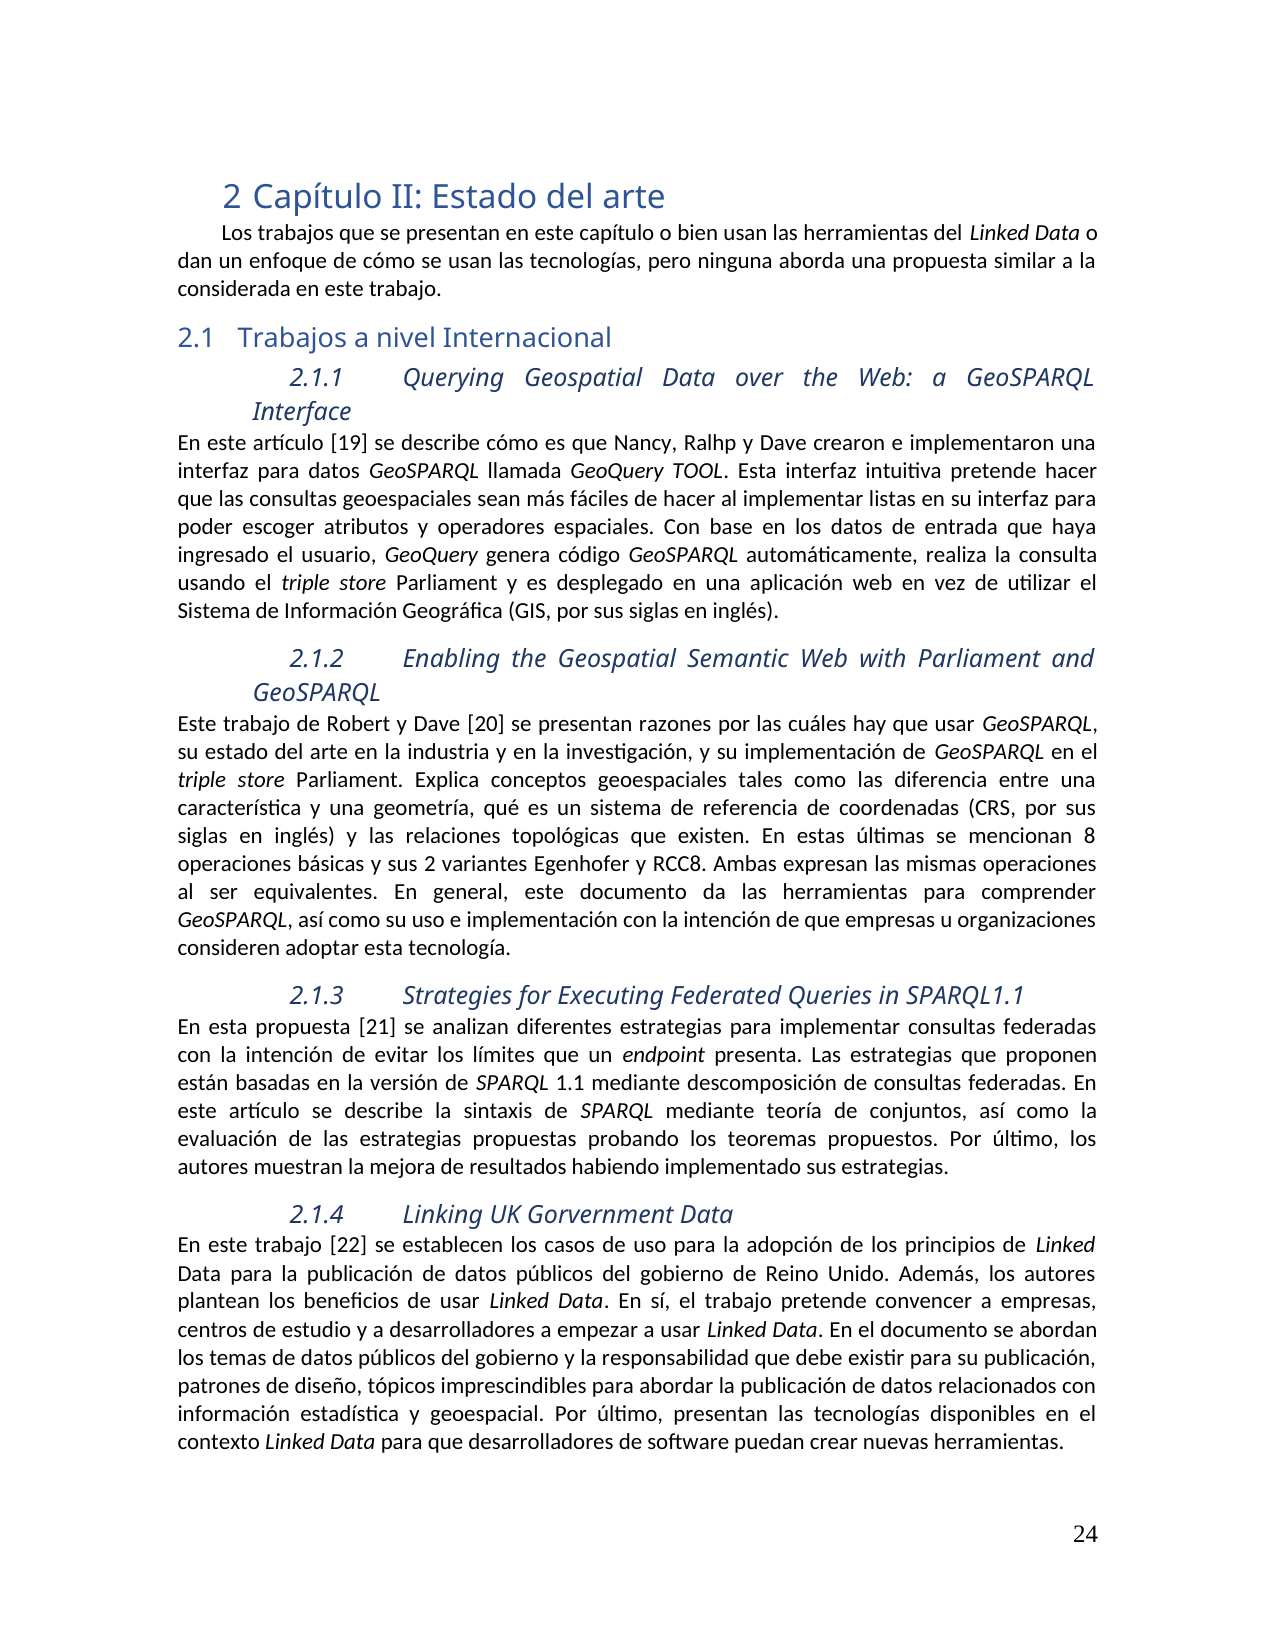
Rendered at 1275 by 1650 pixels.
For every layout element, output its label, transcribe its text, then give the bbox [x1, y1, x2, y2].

text En este artículo se describe cómo es que Nancy, Ralhp y Dave crearon e implementaron una interfaz para datos GeoSPARQL llamada GeoQuery TOOL. Esta interfaz intuitiva pretende hacer que las consultas geoespaciales sean más fáciles de hacer al implementar listas en su interfaz para poder escoger atributos y operadores espaciales. Con base en los datos de entrada que haya ingresado el usuario, GeoQuery genera código GeoSPARQL automáticamente, realiza la consulta usando el triple store Parliament y es desplegado en una aplicación web en vez de utilizar el Sistema de Información Geográfica (GIS, por sus siglas en inglés). [177, 428, 1098, 624]
subtitle Enabling the Geospatial Semantic Web with Parliament and GeoSPARQL [252, 641, 1098, 709]
subtitle Capítulo II: Estado del arte [222, 173, 1098, 218]
text Los trabajos que se presentan en este capítulo o bien usan las herramientas del Linked Data o dan un enfoque de cómo se usan las tecnologías, pero ninguna aborda una propuesta similar a la considerada en este trabajo. [177, 218, 1098, 302]
text En este trabajo se establecen los casos de uso para la adopción de los principios de Linked Data para la publicación de datos públicos del gobierno de Reino Unido. Además, los autores plantean los beneficios de usar Linked Data. En sí, el trabajo pretende convencer a empresas, centros de estudio y a desarrolladores a empezar a usar Linked Data. En el documento se abordan los temas de datos públicos del gobierno y la responsabilidad que debe existir para su publicación, patrones de diseño, tópicos imprescindibles para abordar la publicación de datos relacionados con información estadística y geoespacial. Por último, presentan las tecnologías disponibles en el contexto Linked Data para que desarrolladores de software puedan crear nuevas herramientas. [177, 1231, 1098, 1455]
subtitle Querying Geospatial Data over the Web: a GeoSPARQL Interface [252, 360, 1098, 428]
subtitle Strategies for Executing Federated Queries in SPARQL1.1 [252, 978, 1098, 1012]
text Este trabajo de Robert y Dave se presentan razones por las cuáles hay que usar GeoSPARQL, su estado del arte en la industria y en la investigación, y su implementación de GeoSPARQL en el triple store Parliament. Explica conceptos geoespaciales tales como las diferencia entre una característica y una geometría, qué es un sistema de referencia de coordenadas (CRS, por sus siglas en inglés) y las relaciones topológicas que existen. En estas últimas se mencionan 8 operaciones básicas y sus 2 variantes Egenhofer y RCC8. Ambas expresan las mismas operaciones al ser equivalentes. En general, este documento da las herramientas para comprender GeoSPARQL, así como su uso e implementación con la intención de que empresas u organizaciones consideren adoptar esta tecnología. [177, 709, 1098, 961]
subtitle Trabajos a nivel Internacional [177, 319, 1098, 356]
subtitle Linking UK Gorvernment Data [252, 1197, 1098, 1231]
text En esta propuesta se analizan diferentes estrategias para implementar consultas federadas con la intención de evitar los límites que un endpoint presenta. Las estrategias que proponen están basadas en la versión de SPARQL 1.1 mediante descomposición de consultas federadas. En este artículo se describe la sintaxis de SPARQL mediante teoría de conjuntos, así como la evaluación de las estrategias propuestas probando los teoremas propuestos. Por último, los autores muestran la mejora de resultados habiendo implementado sus estrategias. [177, 1012, 1098, 1180]
